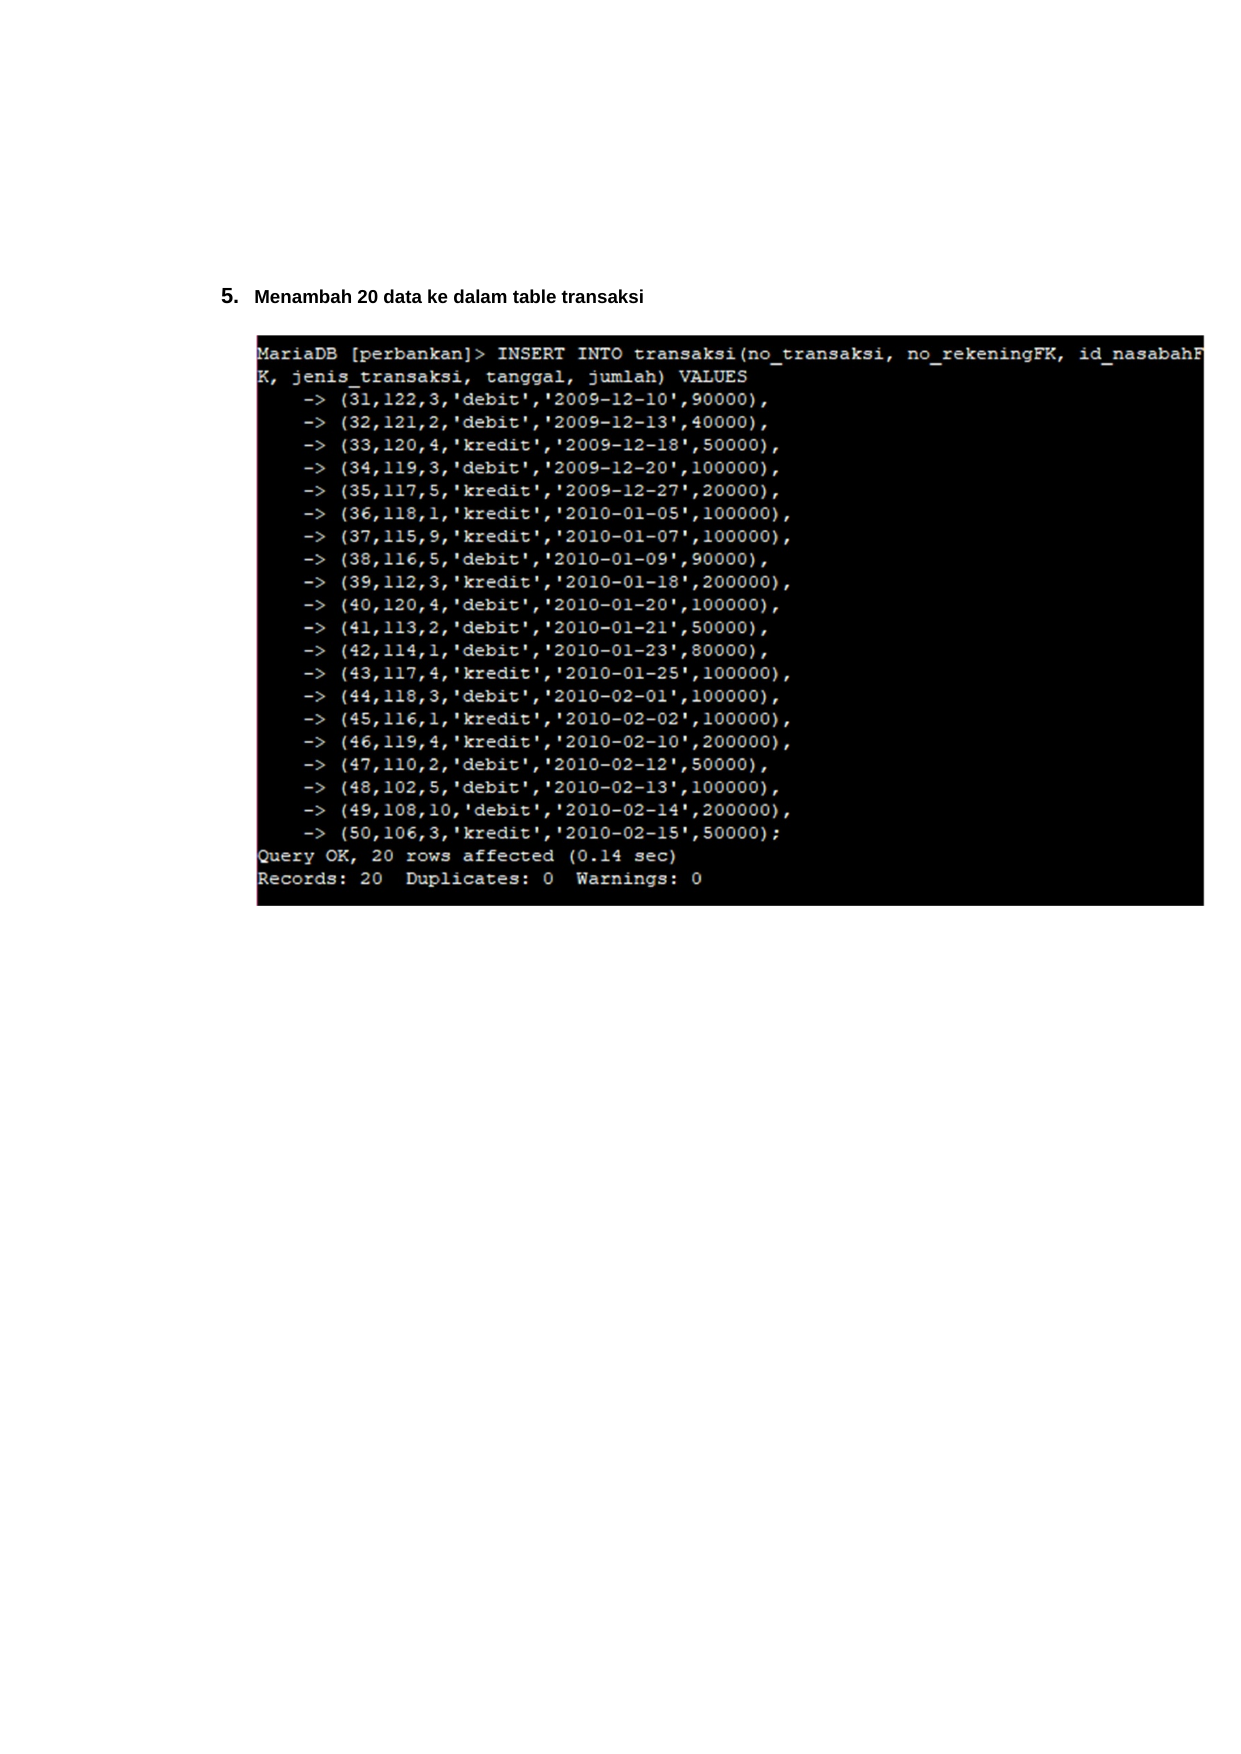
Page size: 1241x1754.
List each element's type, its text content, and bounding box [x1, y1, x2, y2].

text 5. Menambah 20 data ke dalam table transaksi [221, 283, 1053, 308]
picture [256, 335, 1206, 906]
